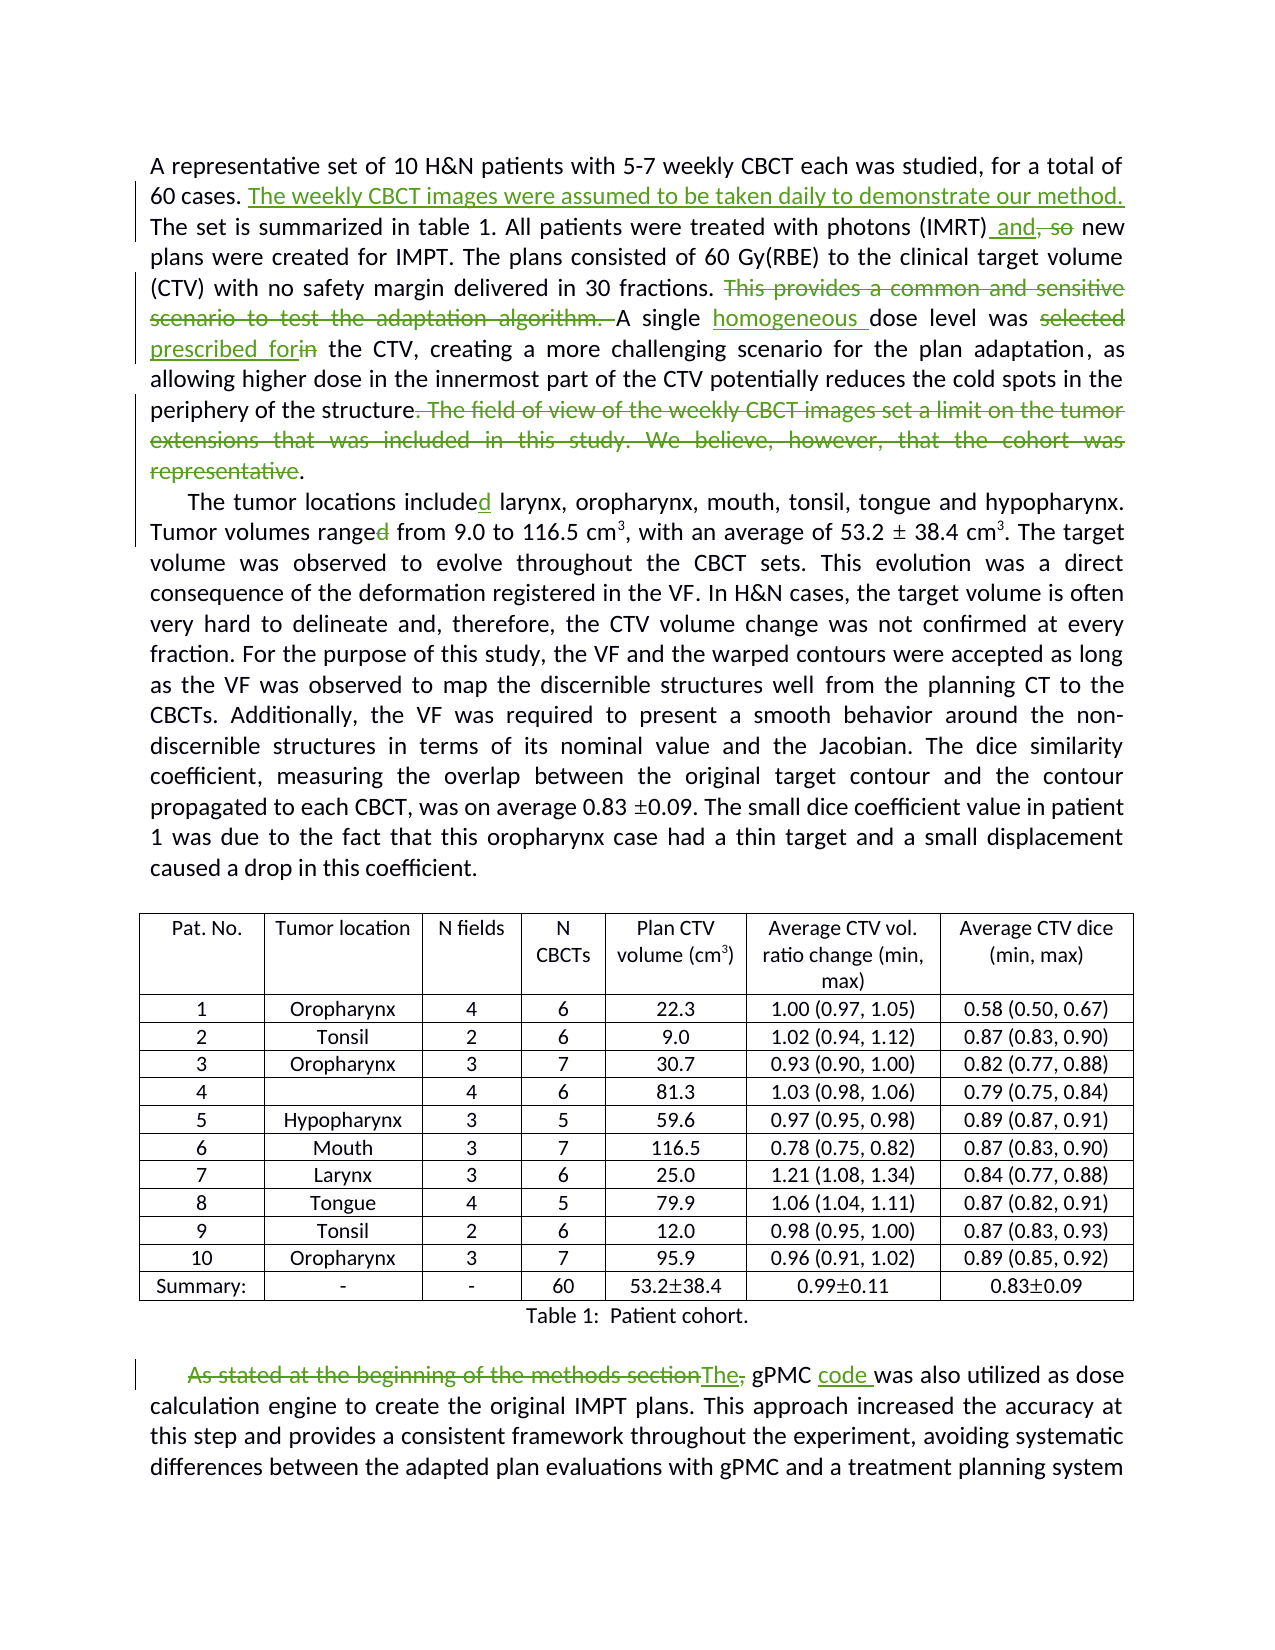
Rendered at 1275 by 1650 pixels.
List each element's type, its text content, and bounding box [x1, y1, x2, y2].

table_header Plan CTV volume (cm3) [606, 914, 746, 994]
table_cell 2 [140, 1023, 264, 1049]
table_cell - [423, 1272, 521, 1300]
table_cell 7 [522, 1245, 605, 1271]
table_cell 12.0 [606, 1217, 746, 1243]
table_cell 6 [522, 1217, 605, 1243]
table_cell 3 [423, 1051, 521, 1077]
table_cell Summary: [140, 1272, 264, 1300]
table_cell 81.3 [606, 1078, 746, 1105]
table_cell 7 [522, 1134, 605, 1160]
table_cell 0.93 (0.90, 1.00) [747, 1051, 940, 1077]
table_cell 2 [423, 1217, 521, 1243]
table_cell Oropharynx [265, 1245, 422, 1271]
table_header N CBCTs [522, 914, 605, 994]
table_cell 5 [522, 1189, 605, 1216]
table_cell 2 [423, 1023, 521, 1049]
table_cell 9.0 [606, 1023, 746, 1049]
table_cell 25.0 [606, 1161, 746, 1188]
table_cell 7 [522, 1051, 605, 1077]
table_cell 0.84 (0.77, 0.88) [941, 1161, 1133, 1188]
table_cell 0.87 (0.82, 0.91) [941, 1189, 1133, 1216]
table_cell 1.02 (0.94, 1.12) [747, 1023, 940, 1049]
table_cell 4 [423, 995, 521, 1022]
table_cell 1.21 (1.08, 1.34) [747, 1161, 940, 1188]
table_cell 0.97 (0.95, 0.98) [747, 1106, 940, 1133]
table_cell 0.990.11 [747, 1272, 940, 1300]
table_cell 5 [522, 1106, 605, 1133]
table_cell [265, 1078, 422, 1105]
table_cell 4 [423, 1189, 521, 1216]
table_cell 3 [423, 1106, 521, 1133]
table_cell 6 [140, 1134, 264, 1160]
table_cell 6 [522, 1161, 605, 1188]
table_cell 3 [423, 1161, 521, 1188]
table_cell 30.7 [606, 1051, 746, 1077]
table_cell 3 [140, 1051, 264, 1077]
table_cell 5 [140, 1106, 264, 1133]
table_cell 1.06 (1.04, 1.11) [747, 1189, 940, 1216]
table_cell 0.98 (0.95, 1.00) [747, 1217, 940, 1243]
table_header Average CTV dice (min, max) [941, 914, 1133, 994]
text A representative set of 10 H&N patients with 5-7 weekly CBCT each was studied, for a total of 60 cases. The set is summarized in table 1. All patients were treated with photons (IMRT) new plans were created for IMPT. The plans consisted of 60 Gy(RBE) to the clinical target volume (CTV) with no safety margin delivered in 30 fractions. A single dose level was the CTV, creating a more challenging scenario for the plan adaptation, as allowing higher dose in the innermost part of the CTV potentially reduces the cold spots in the periphery of the structure. [150, 150, 1125, 441]
table_cell 0.89 (0.87, 0.91) [941, 1106, 1133, 1133]
table_cell 0.79 (0.75, 0.84) [941, 1078, 1133, 1105]
table_cell 60 [522, 1272, 605, 1300]
table_cell 9 [140, 1217, 264, 1243]
table_cell 0.87 (0.83, 0.90) [941, 1134, 1133, 1160]
table_cell 1 [140, 995, 264, 1022]
table_cell 0.87 (0.83, 0.93) [941, 1217, 1133, 1243]
table_header Average CTV vol. ratio change (min, max) [747, 914, 940, 994]
table_header Tumor location [265, 914, 422, 994]
table_cell Hypopharynx [265, 1106, 422, 1133]
table_cell 7 [140, 1161, 264, 1188]
table_cell 1.03 (0.98, 1.06) [747, 1078, 940, 1105]
table_cell 1.00 (0.97, 1.05) [747, 995, 940, 1022]
table_cell 4 [423, 1078, 521, 1105]
table_cell 8 [140, 1189, 264, 1216]
table_cell 0.87 (0.83, 0.90) [941, 1023, 1133, 1049]
table_cell 59.6 [606, 1106, 746, 1133]
table_cell 0.89 (0.85, 0.92) [941, 1245, 1133, 1271]
table_cell 79.9 [606, 1189, 746, 1216]
table_cell 53.238.4 [606, 1272, 746, 1300]
table_cell 4 [140, 1078, 264, 1105]
text Table 1: Patient cohort. [150, 1301, 1125, 1329]
table_cell 3 [423, 1245, 521, 1271]
table_cell 0.830.09 [941, 1272, 1133, 1300]
table_cell Larynx [265, 1161, 422, 1188]
table_cell Mouth [265, 1134, 422, 1160]
table_cell 3 [423, 1134, 521, 1160]
table_cell 10 [140, 1245, 264, 1271]
table_cell 0.58 (0.50, 0.67) [941, 995, 1133, 1022]
table_header N fields [423, 914, 521, 994]
table_cell Tonsil [265, 1023, 422, 1049]
table_cell 6 [522, 1023, 605, 1049]
table_cell 0.78 (0.75, 0.82) [747, 1134, 940, 1160]
text A representative set of 10 H&N patients with 5-7 weekly CBCT each was studied, for a total of 60 cases. The set is summarized in table 1. All patients were treated with photons (IMRT) new plans were created for IMPT. The plans consisted of 60 Gy(RBE) to the clinical target volume (CTV) with no safety margin delivered in 30 fractions. A single dose level was the CTV, creating a more challenging scenario for the plan adaptation, as allowing higher dose in the innermost part of the CTV potentially reduces the cold spots in the periphery of the structure. [150, 443, 1125, 486]
table_cell 95.9 [606, 1245, 746, 1271]
table_cell Tongue [265, 1189, 422, 1216]
text The tumor locations include larynx, oropharynx, mouth, tonsil, tongue and hypopharynx. Tumor volumes range from 9.0 to 116.5 cm3, with an average of 53.2 38.4 cm3. The target volume was observed to evolve throughout the CBCT sets. This evolution was a direct consequence of the deformation registered in the VF. In H&N cases, the target volume is often very hard to delineate and, therefore, the CTV volume change was not confirmed at every fraction. For the purpose of this study, the VF and the warped contours were accepted as long as the VF was observed to map the discernible structures well from the planning CT to the CBCTs. Additionally, the VF was required to present a smooth behavior around the non-discernible structures in terms of its nominal value and the Jacobian. The dice similarity coefficient, measuring the overlap between the original target contour and the contour propagated to each CBCT, was on average 0.83 0.09. The small dice coefficient value in patient 1 was due to the fact that this oropharynx case had a thin target and a small displacement caused a drop in this coefficient. [150, 486, 1125, 882]
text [150, 1359, 1125, 1481]
table_cell Oropharynx [265, 1051, 422, 1077]
table_cell 22.3 [606, 995, 746, 1022]
table_cell 6 [522, 1078, 605, 1105]
table_cell 116.5 [606, 1134, 746, 1160]
table_cell 6 [522, 995, 605, 1022]
table_cell Tonsil [265, 1217, 422, 1243]
table_header Pat. No. [140, 914, 264, 994]
table_cell 0.82 (0.77, 0.88) [941, 1051, 1133, 1077]
table_cell Oropharynx [265, 995, 422, 1022]
table_cell - [265, 1272, 422, 1300]
table_cell 0.96 (0.91, 1.02) [747, 1245, 940, 1271]
